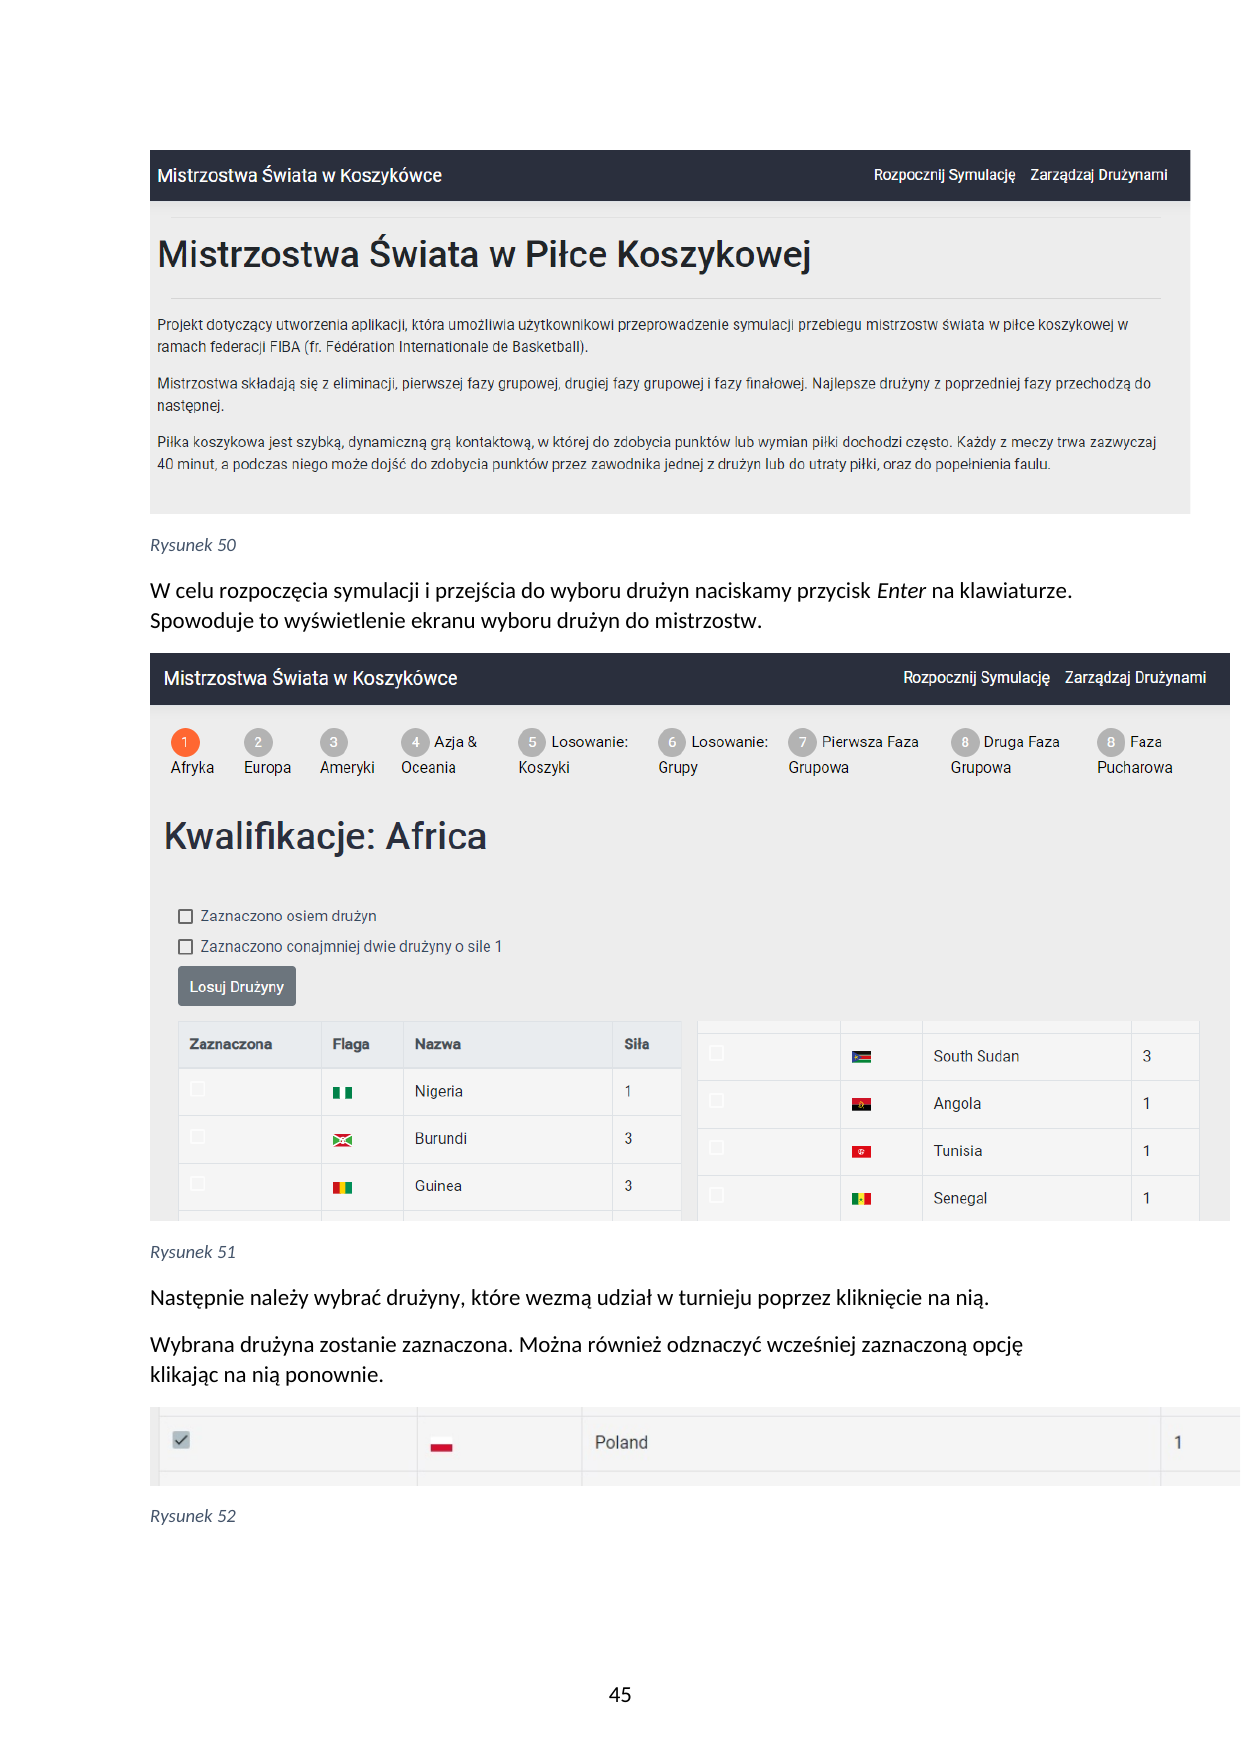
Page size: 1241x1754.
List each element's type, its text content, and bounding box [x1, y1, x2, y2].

text Następnie należy wybrać drużyny, które wezmą udział w turnieju poprzez kliknięcie na nią. [150, 1283, 1090, 1312]
picture [150, 653, 1230, 1221]
text Wybrana drużyna zostanie zaznaczona. Można również odznaczyć wcześniej zaznaczoną opcję klikając na nią ponownie. [150, 1330, 1090, 1389]
text Rysunek 50 [150, 533, 1090, 556]
text W celu rozpoczęcia symulacji i przejścia do wyboru drużyn naciskamy przycisk Enter na klawiaturze. Spowoduje to wyświetlenie ekranu wyboru drużyn do mistrzostw. [150, 576, 1090, 635]
text Rysunek 51 [150, 1240, 1090, 1263]
picture [150, 150, 1191, 514]
picture [150, 1407, 1241, 1486]
text Rysunek 52 [150, 1504, 1090, 1527]
